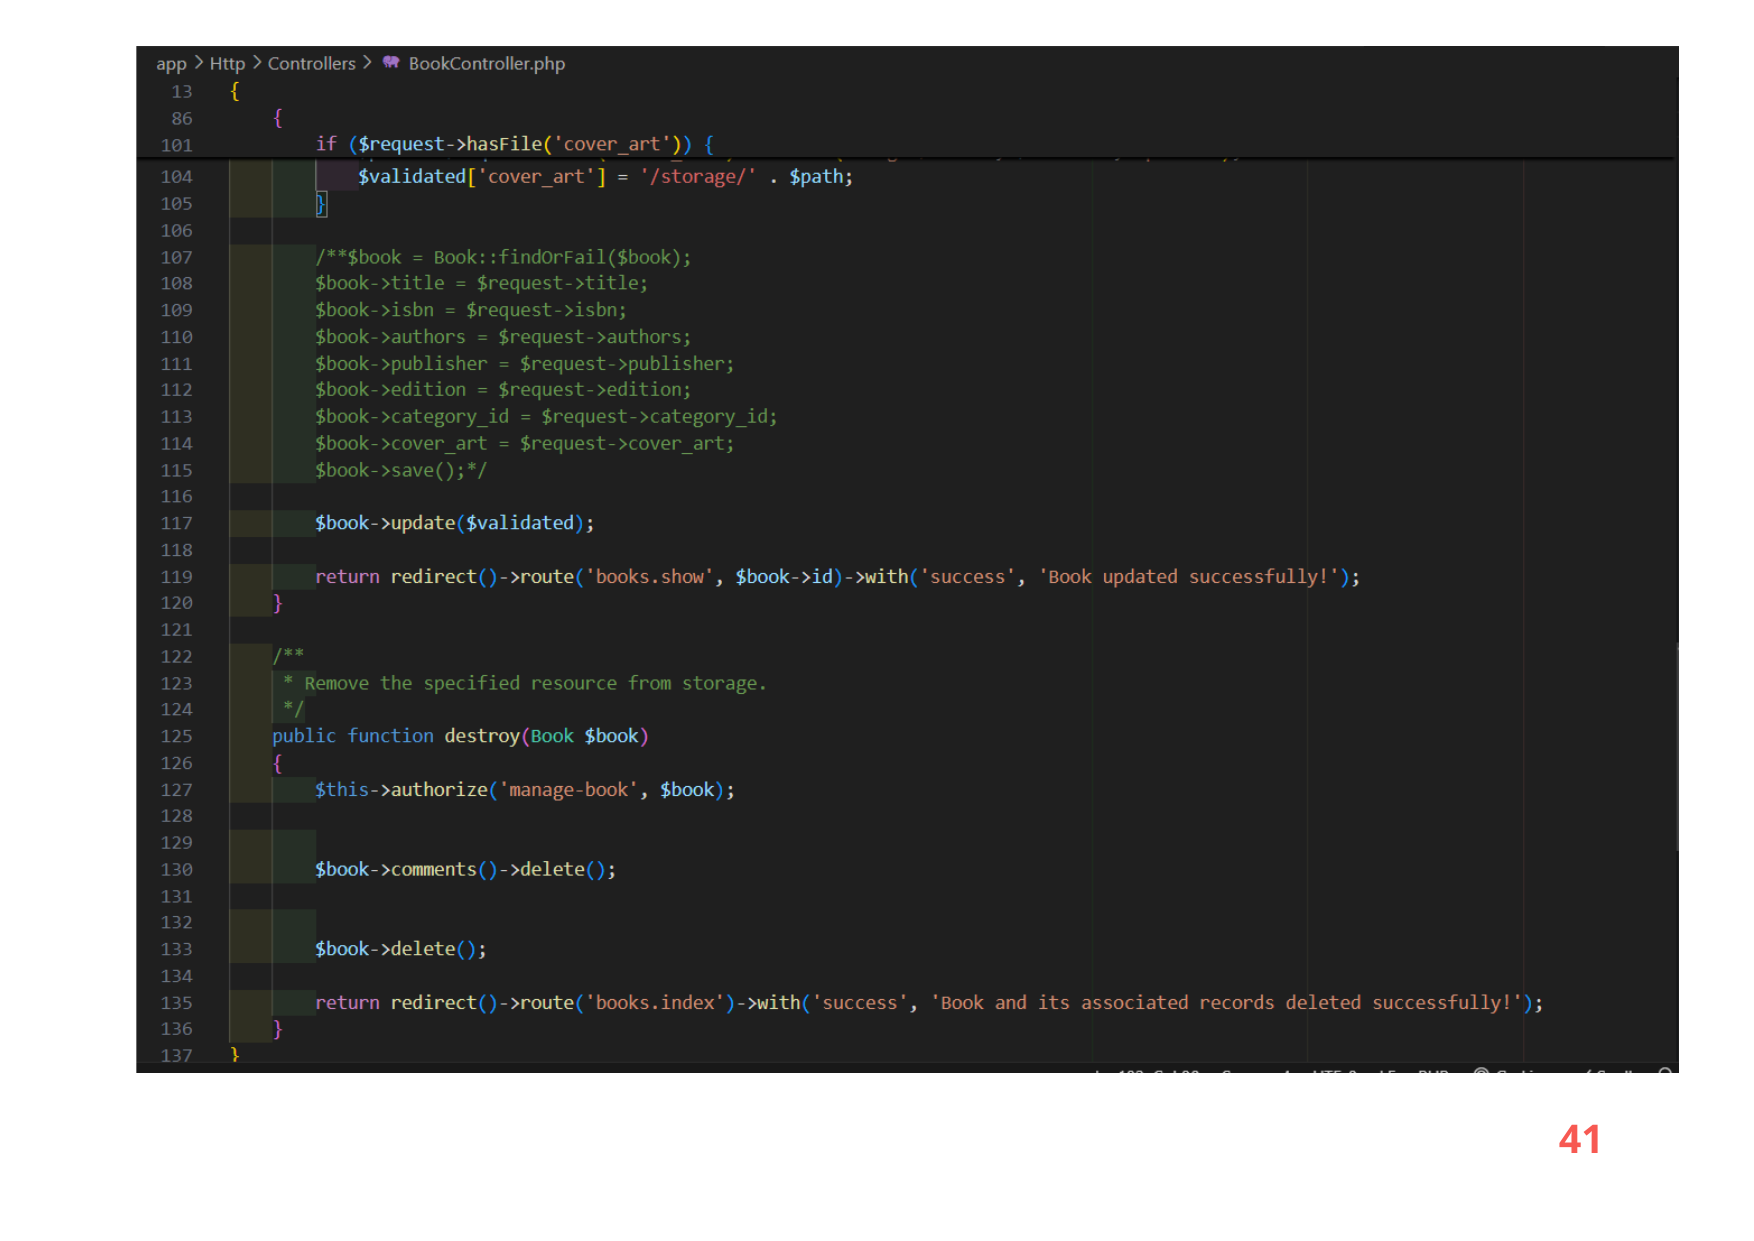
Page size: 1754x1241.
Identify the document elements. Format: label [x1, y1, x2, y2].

picture [136, 46, 1679, 1073]
